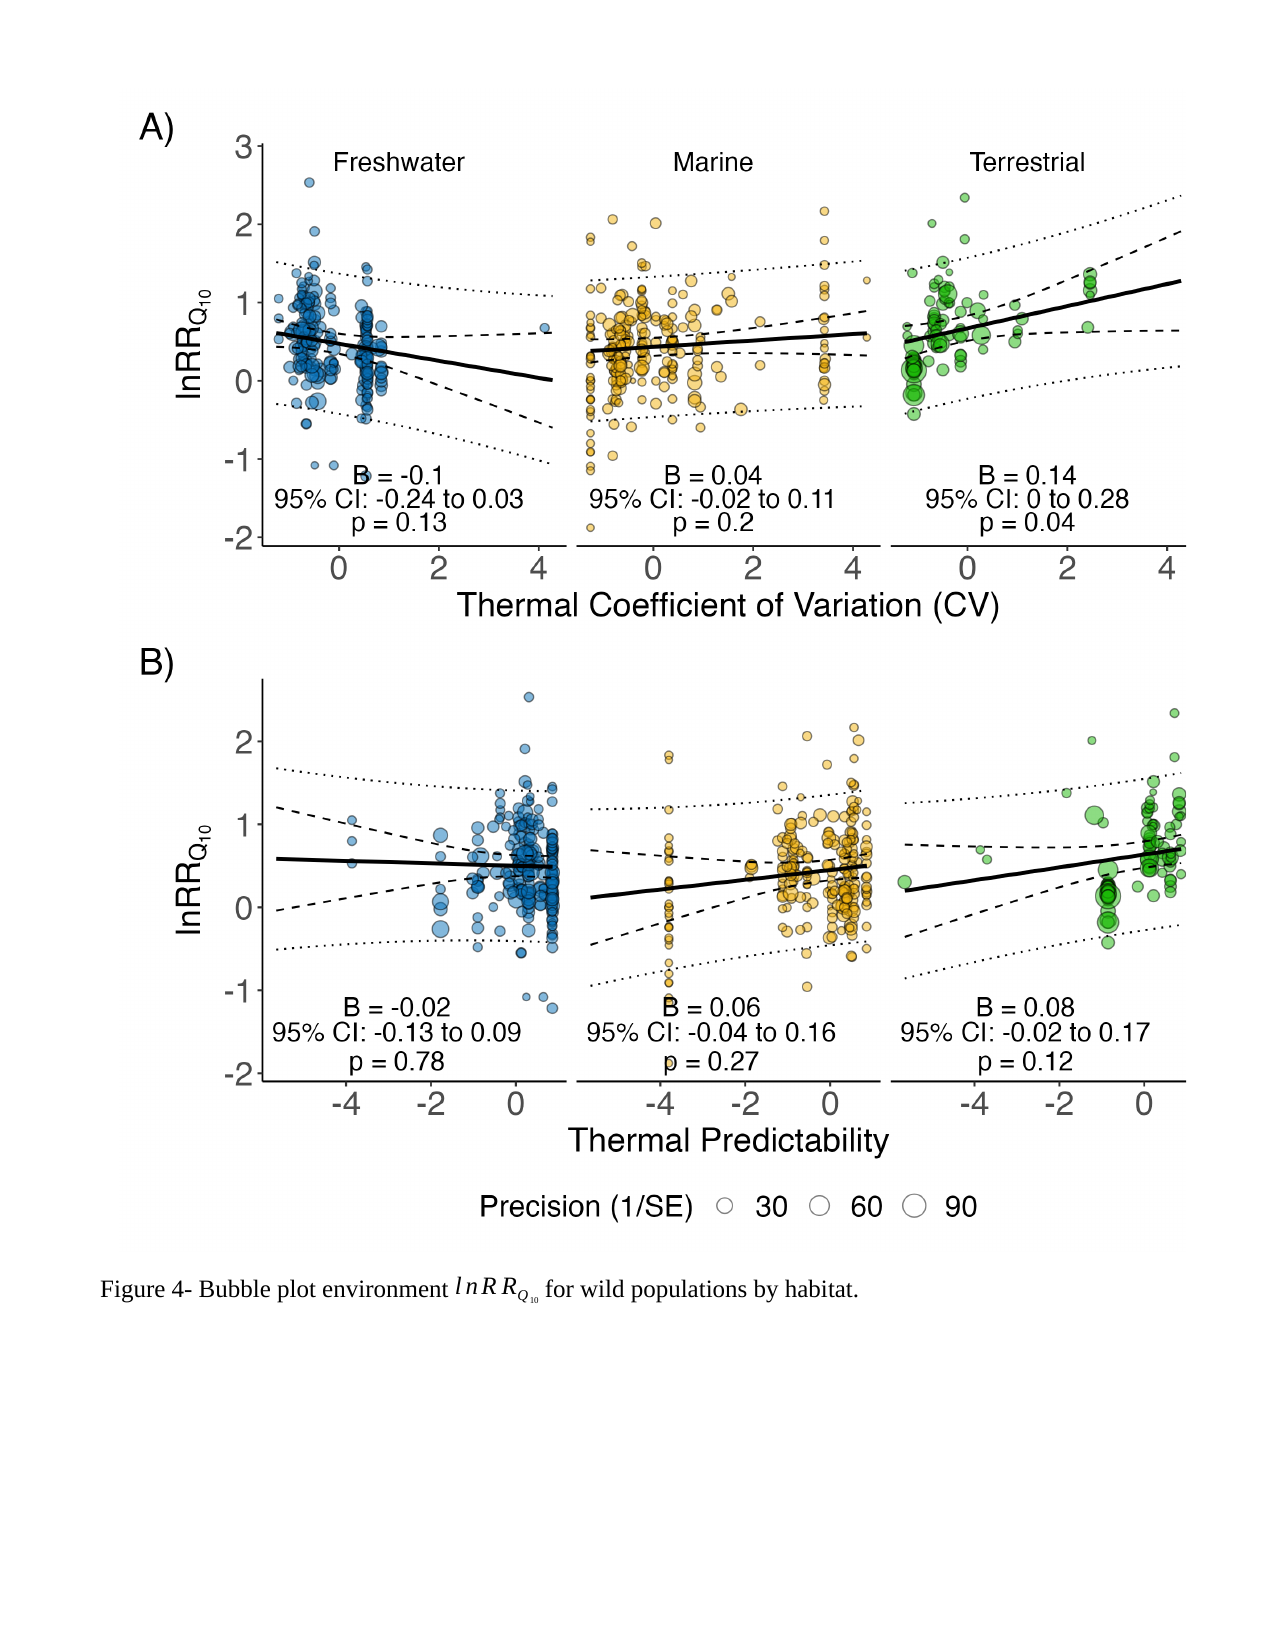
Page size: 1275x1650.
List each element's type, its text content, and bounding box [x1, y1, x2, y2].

picture [118, 88, 1187, 1252]
table_header Figure 4- Bubble plot environment for wild populations by habitat. [89, 89, 1186, 1318]
